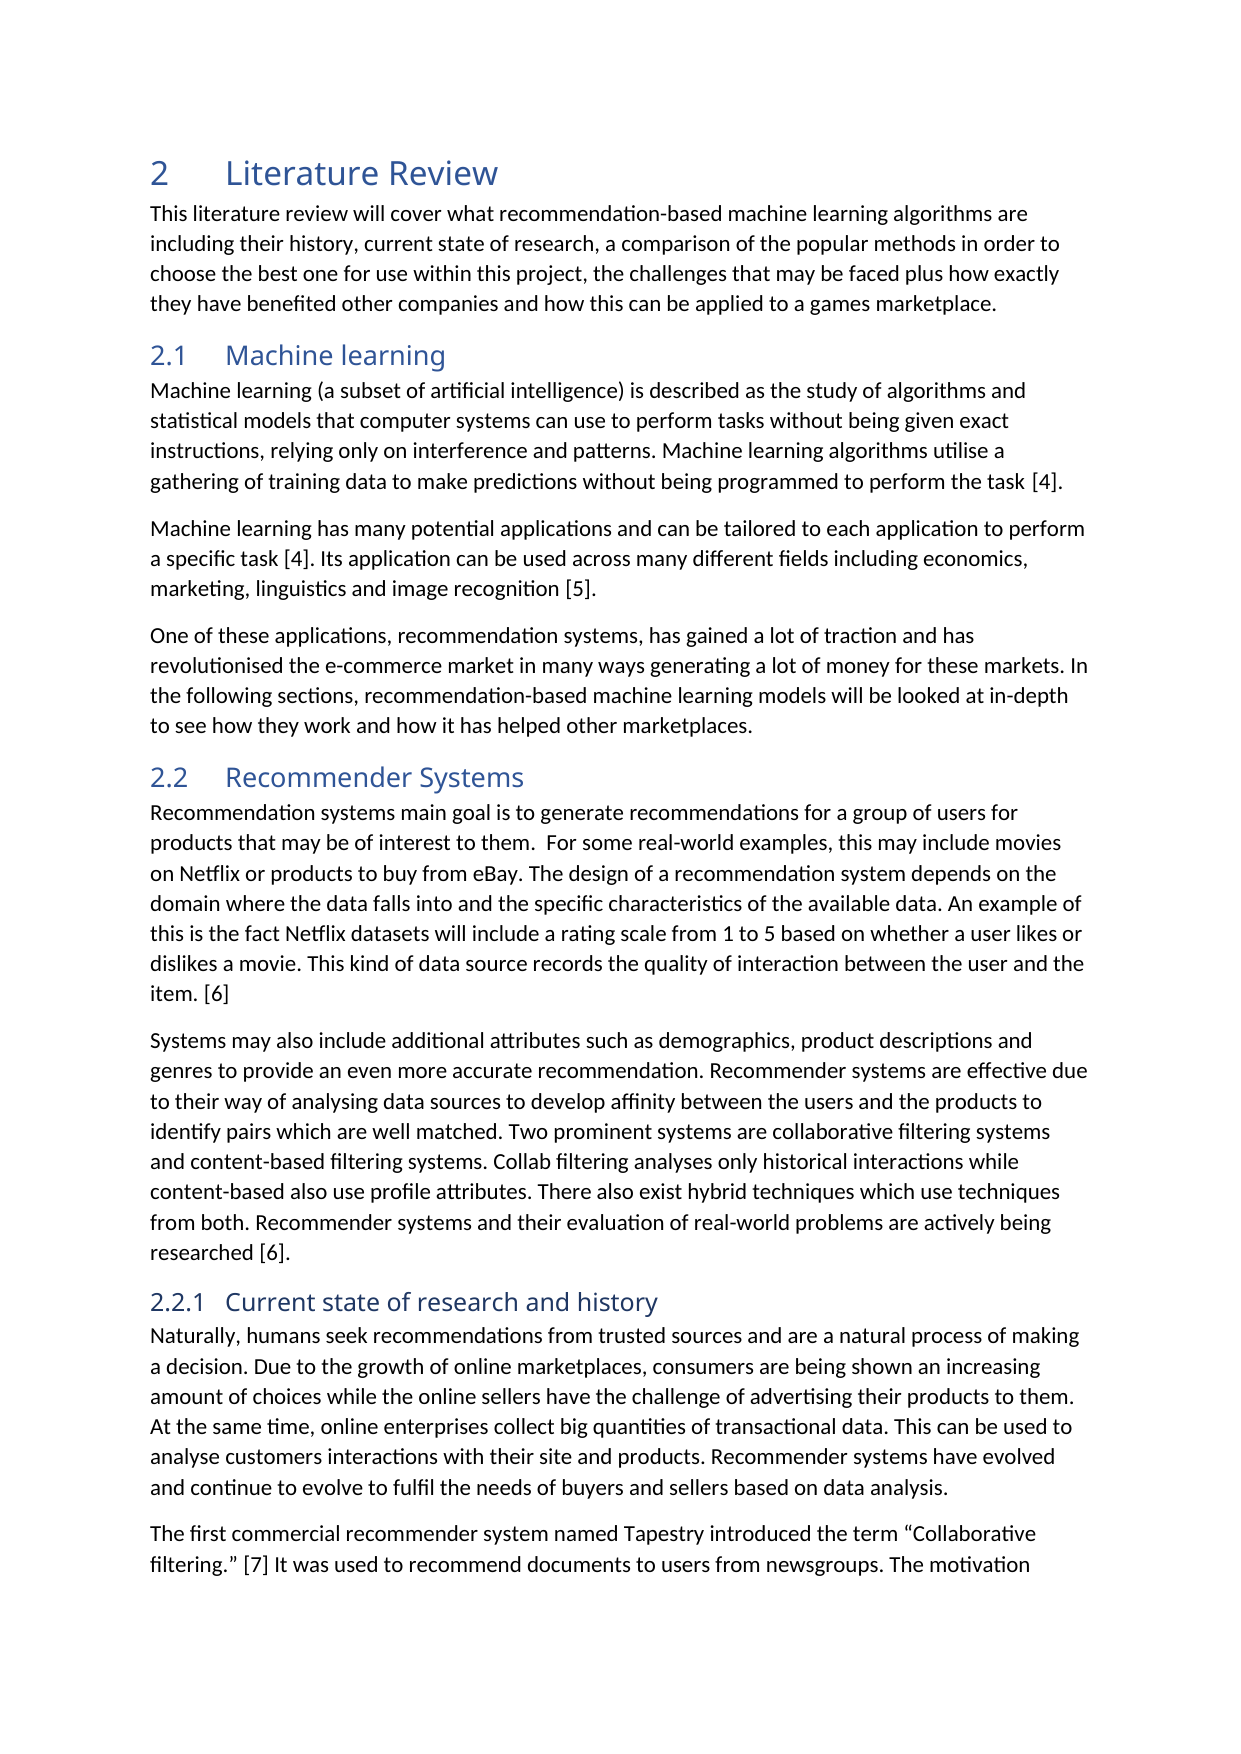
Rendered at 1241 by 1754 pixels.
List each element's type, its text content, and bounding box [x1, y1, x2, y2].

text Machine learning has many potential applications and can be tailored to each application to perform a specific task. Its application can be used across many different fields including economics, marketing, linguistics and image recognition. [150, 514, 1090, 602]
text Naturally, humans seek recommendations from trusted sources and are a natural process of making a decision. Due to the growth of online marketplaces, consumers are being shown an increasing amount of choices while the online sellers have the challenge of advertising their products to them. At the same time, online enterprises collect big quantities of transactional data. This can be used to analyse customers interactions with their site and products. Recommender systems have evolved and continue to evolve to fulfil the needs of buyers and sellers based on data analysis. [150, 1322, 1090, 1501]
text Systems may also include additional attributes such as demographics, product descriptions and genres to provide an even more accurate recommendation. Recommender systems are effective due to their way of analysing data sources to develop affinity between the users and the products to identify pairs which are well matched. Two prominent systems are collaborative filtering systems and content-based filtering systems. Collab filtering analyses only historical interactions while content-based also use profile attributes. There also exist hybrid techniques which use techniques from both. Recommender systems and their evaluation of real-world problems are actively being researched . [150, 1026, 1090, 1266]
text One of these applications, recommendation systems, has gained a lot of traction and has revolutionised the e-commerce market in many ways generating a lot of money for these markets. In the following sections, recommendation-based machine learning models will be looked at in-depth to see how they work and how it has helped other marketplaces. [150, 621, 1090, 740]
text This literature review will cover what recommendation-based machine learning algorithms are including their history, current state of research, a comparison of the popular methods in order to choose the best one for use within this project, the challenges that may be faced plus how exactly they have benefited other companies and how this can be applied to a games marketplace. [150, 199, 1090, 318]
subtitle 2.1 Machine learning [150, 336, 1090, 373]
subtitle 2 Literature Review [150, 150, 1090, 195]
list Machine learning (a subset of artificial intelligence) is described as the study of algorithms and statistical models that computer systems can use to perform tasks without being given exact instructions, relying only on interference and patterns. Machine learning algorithms utilise a gathering of training data to make predictions without being programmed to perform the task . [150, 376, 1090, 495]
subtitle 2.2 Recommender Systems [150, 758, 1090, 795]
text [150, 1519, 1090, 1578]
subtitle 2.2.1 Current state of research and history [150, 1285, 1090, 1319]
text Recommendation systems main goal is to generate recommendations for a group of users for products that may be of interest to them. For some real-world examples, this may include movies on Netflix or products to buy from eBay. The design of a recommendation system depends on the domain where the data falls into and the specific characteristics of the available data. An example of this is the fact Netflix datasets will include a rating scale from 1 to 5 based on whether a user likes or dislikes a movie. This kind of data source records the quality of interaction between the user and the item. [150, 798, 1090, 1008]
